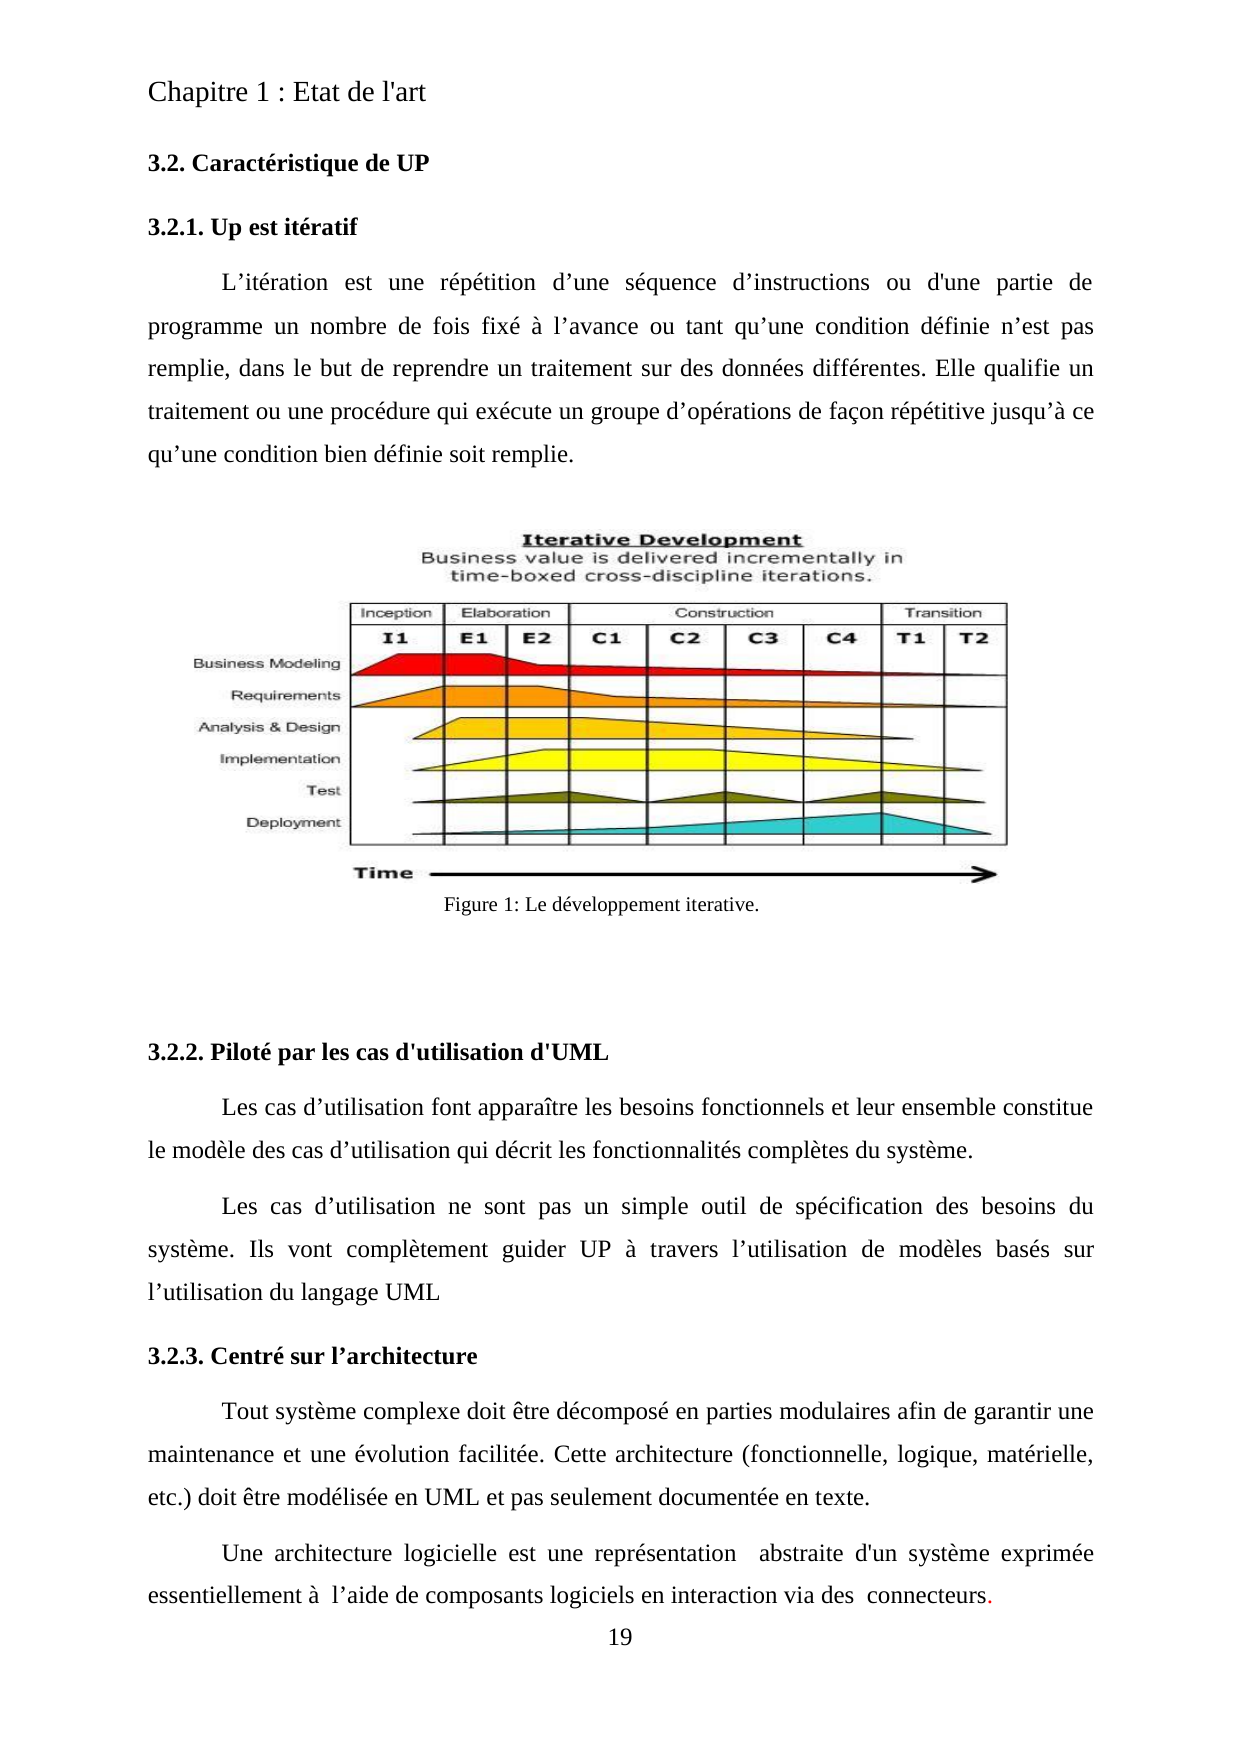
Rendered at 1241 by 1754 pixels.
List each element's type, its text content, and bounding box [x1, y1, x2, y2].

text 3.2. Caractéristique de UP [148, 148, 1154, 177]
text Une architecture logicielle est une représentation abstraite d'un système exprimée essentiellement à l’aide de composants logiciels en interaction via des connecteurs. [148, 1538, 1099, 1609]
text 3.2.3. Centré sur l’architecture [148, 1341, 1154, 1370]
picture [193, 529, 1008, 884]
text le modèle des cas d’utilisation qui décrit les fonctionnalités complètes du système. [148, 1136, 1154, 1164]
text 3.2.2. Piloté par les cas d'utilisation d'UML [148, 1037, 1154, 1066]
text programme un nombre de fois fixé à l’avance ou tant qu’une condition définie n’est pas remplie, dans le but de reprendre un traitement sur des données différentes. Elle qualifie un traitement ou une procédure qui exécute un groupe d’opérations de façon répétitive jusqu’à ce qu’une condition bien définie soit remplie. [148, 311, 1094, 468]
text 19 [607, 1622, 1154, 1651]
text Figure 1: Le développement iterative. [443, 892, 1154, 916]
text Chapitre 1 : Etat de l'art [148, 74, 1154, 108]
text système. Ils vont complètement guider UP à travers l’utilisation de modèles basés sur l’utilisation du langage UML [148, 1234, 1098, 1306]
text maintenance et une évolution facilitée. Cette architecture (fonctionnelle, logique, matérielle, etc.) doit être modélisée en UML et pas seulement documentée en texte. [148, 1439, 1098, 1511]
text Tout système complexe doit être décomposé en parties modulaires afin de garantir une [221, 1396, 1154, 1425]
text L’itération est une répétition d’une séquence d’instructions ou d'une partie de [221, 267, 1154, 296]
text Les cas d’utilisation font apparaître les besoins fonctionnels et leur ensemble constitue [221, 1092, 1154, 1121]
text Les cas d’utilisation ne sont pas un simple outil de spécification des besoins du [221, 1191, 1154, 1220]
text 3.2.1. Up est itératif [148, 212, 1154, 241]
